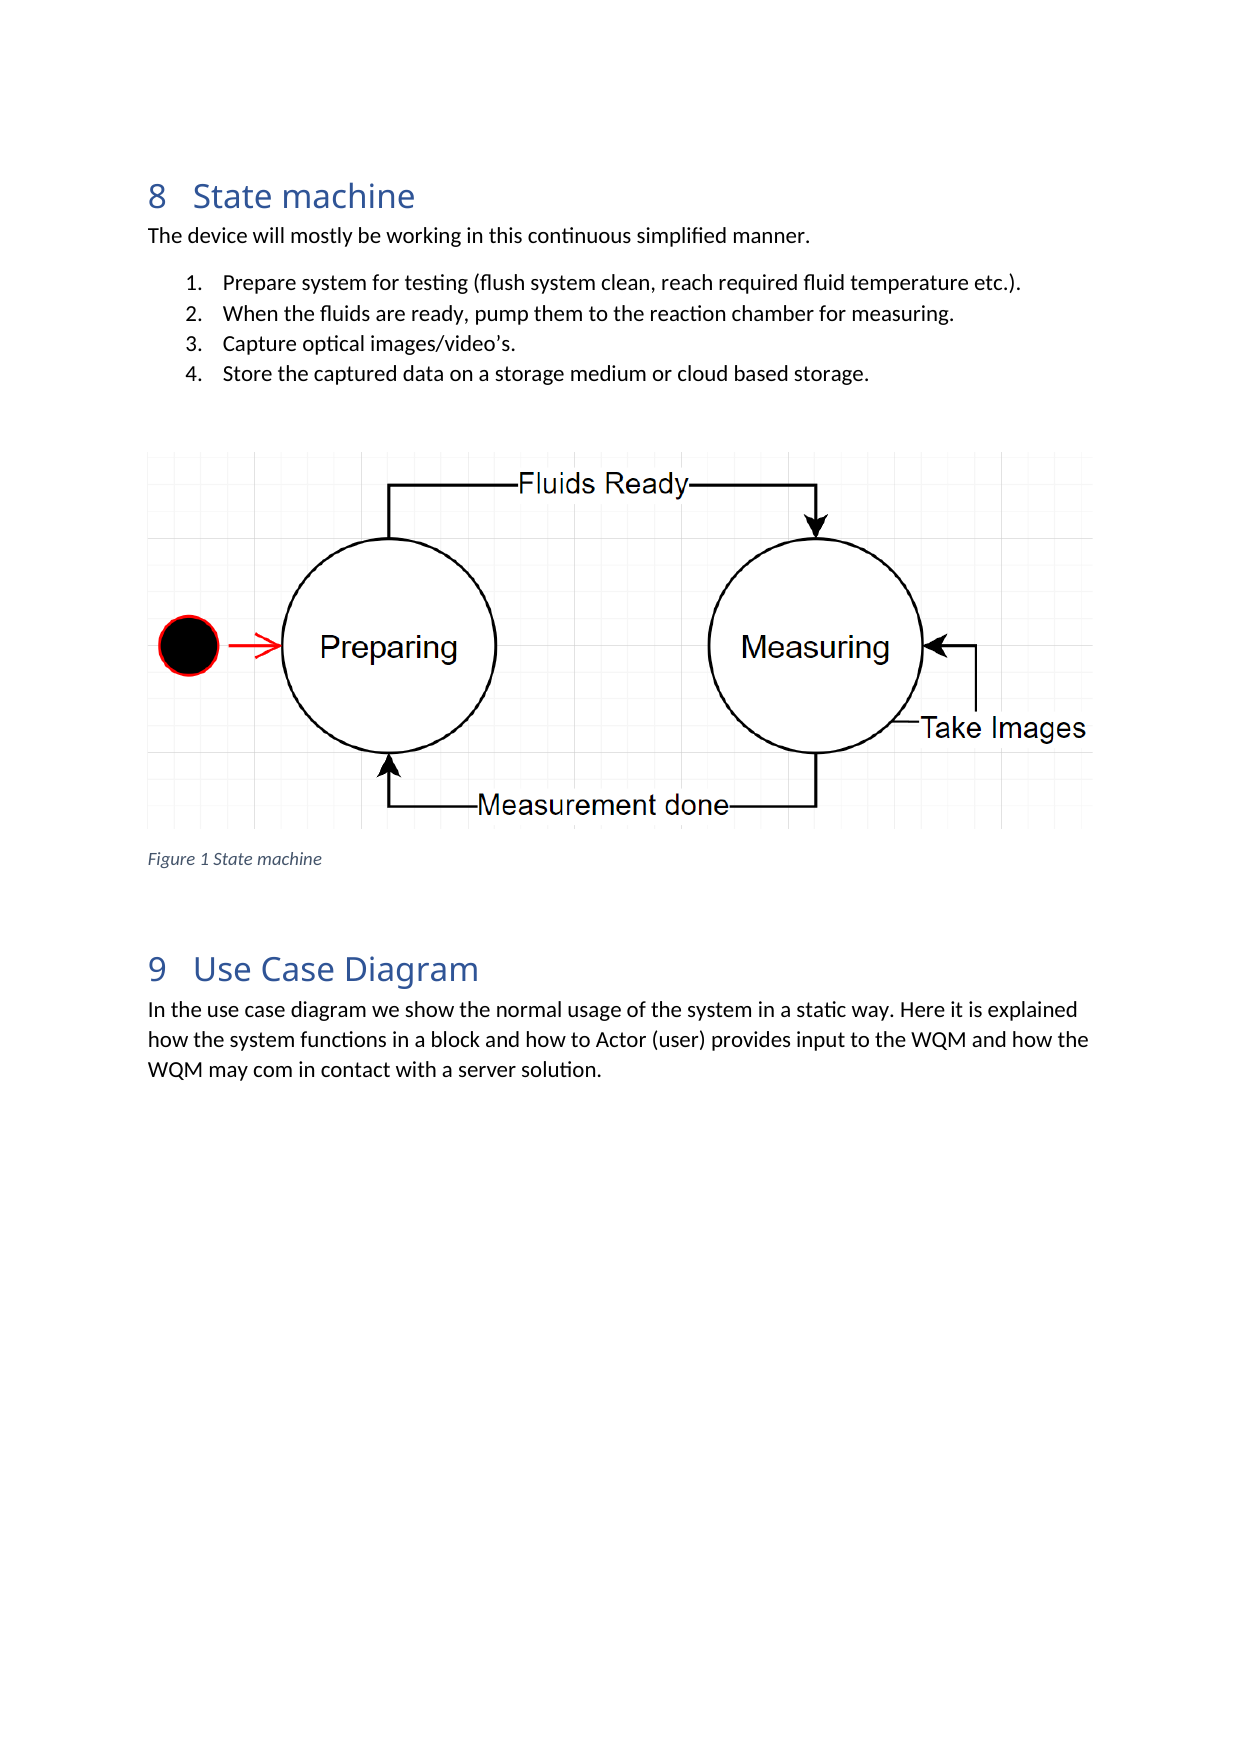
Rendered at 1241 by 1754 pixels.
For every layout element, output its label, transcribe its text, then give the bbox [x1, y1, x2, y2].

list Prepare system for testing (flush system clean, reach required fluid temperature etc.). [185, 268, 1093, 296]
text Figure 1 State machine [148, 847, 1093, 870]
text The device will mostly be working in this continuous simplified manner. [148, 222, 1093, 249]
subtitle State machine [148, 173, 1093, 218]
list When the fluids are ready, pump them to the reaction chamber for measuring. [185, 299, 1093, 327]
text In the use case diagram we show the normal usage of the system in a static way. Here it is explained how the system functions in a block and how to Actor (user) provides input to the WQM and how the WQM may com in contact with a server solution. [148, 995, 1093, 1083]
list Capture optical images/video’s. [185, 329, 1093, 357]
subtitle Use Case Diagram [148, 946, 1093, 992]
list Store the captured data on a storage medium or cloud based storage. [185, 359, 1093, 387]
picture [147, 452, 1093, 829]
